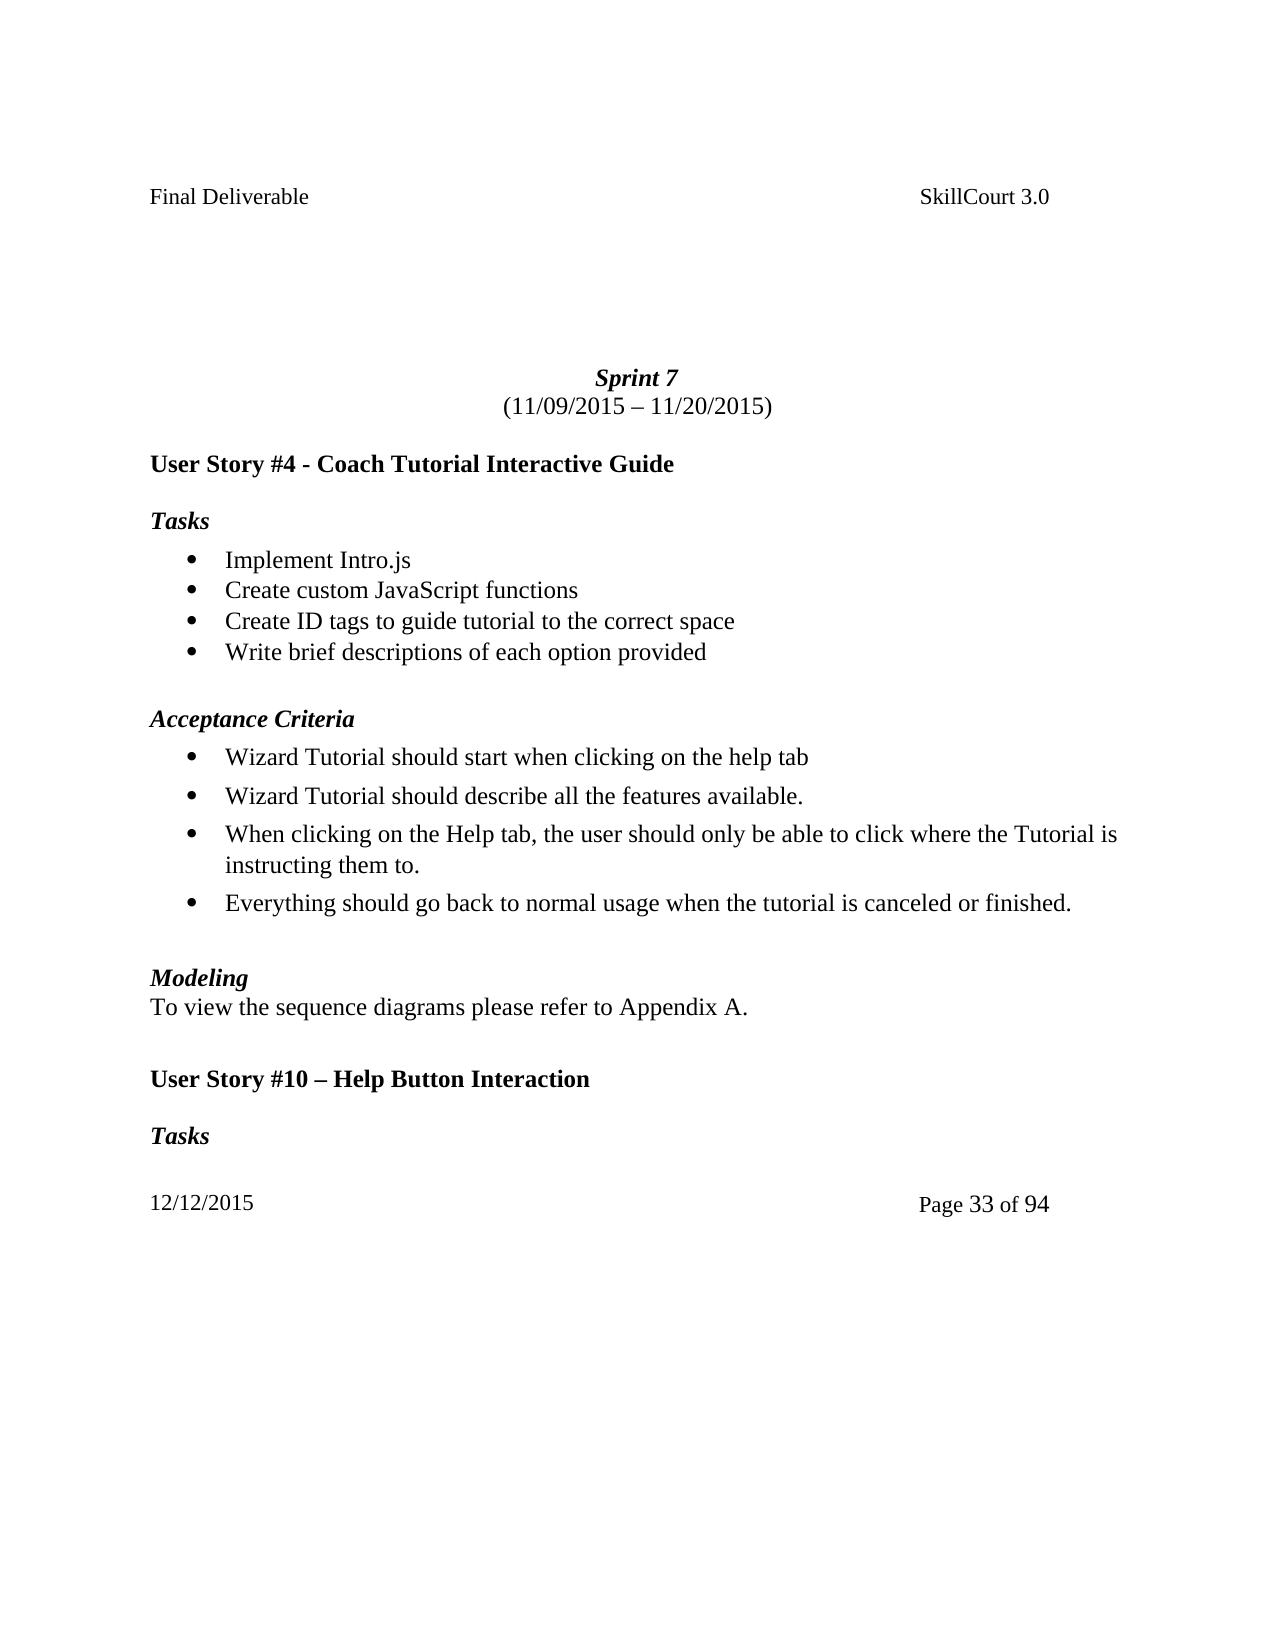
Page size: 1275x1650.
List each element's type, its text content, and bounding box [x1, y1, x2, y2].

text (11/09/2015 – 11/20/2015) [150, 391, 1125, 420]
text User Story #10 – Help Button Interaction [150, 1064, 1125, 1093]
text Tasks [150, 1121, 1125, 1150]
list Create custom JavaScript functions [187, 574, 1125, 604]
text Modeling [150, 963, 1125, 992]
text User Story #4 - Coach Tutorial Interactive Guide [150, 449, 1125, 478]
list Wizard Tutorial should describe all the features available. [187, 779, 1125, 809]
list When clicking on the Help tab, the user should only be able to click where the Tutorial is instructing them to. [187, 817, 1125, 879]
list Create ID tags to guide tutorial to the correct space [187, 604, 1125, 635]
list Wizard Tutorial should start when clicking on the help tab [187, 741, 1125, 771]
text Acceptance Criteria [150, 704, 1125, 733]
text Tasks [150, 506, 1125, 535]
list Write brief descriptions of each option provided [187, 635, 1125, 666]
subtitle Sprint 7 [150, 363, 1125, 391]
text To view the sequence diagrams please refer to Appendix A. [150, 992, 1125, 1021]
list Everything should go back to normal usage when the tutorial is canceled or finished. [187, 886, 1125, 917]
list Implement Intro.js [187, 543, 1125, 574]
